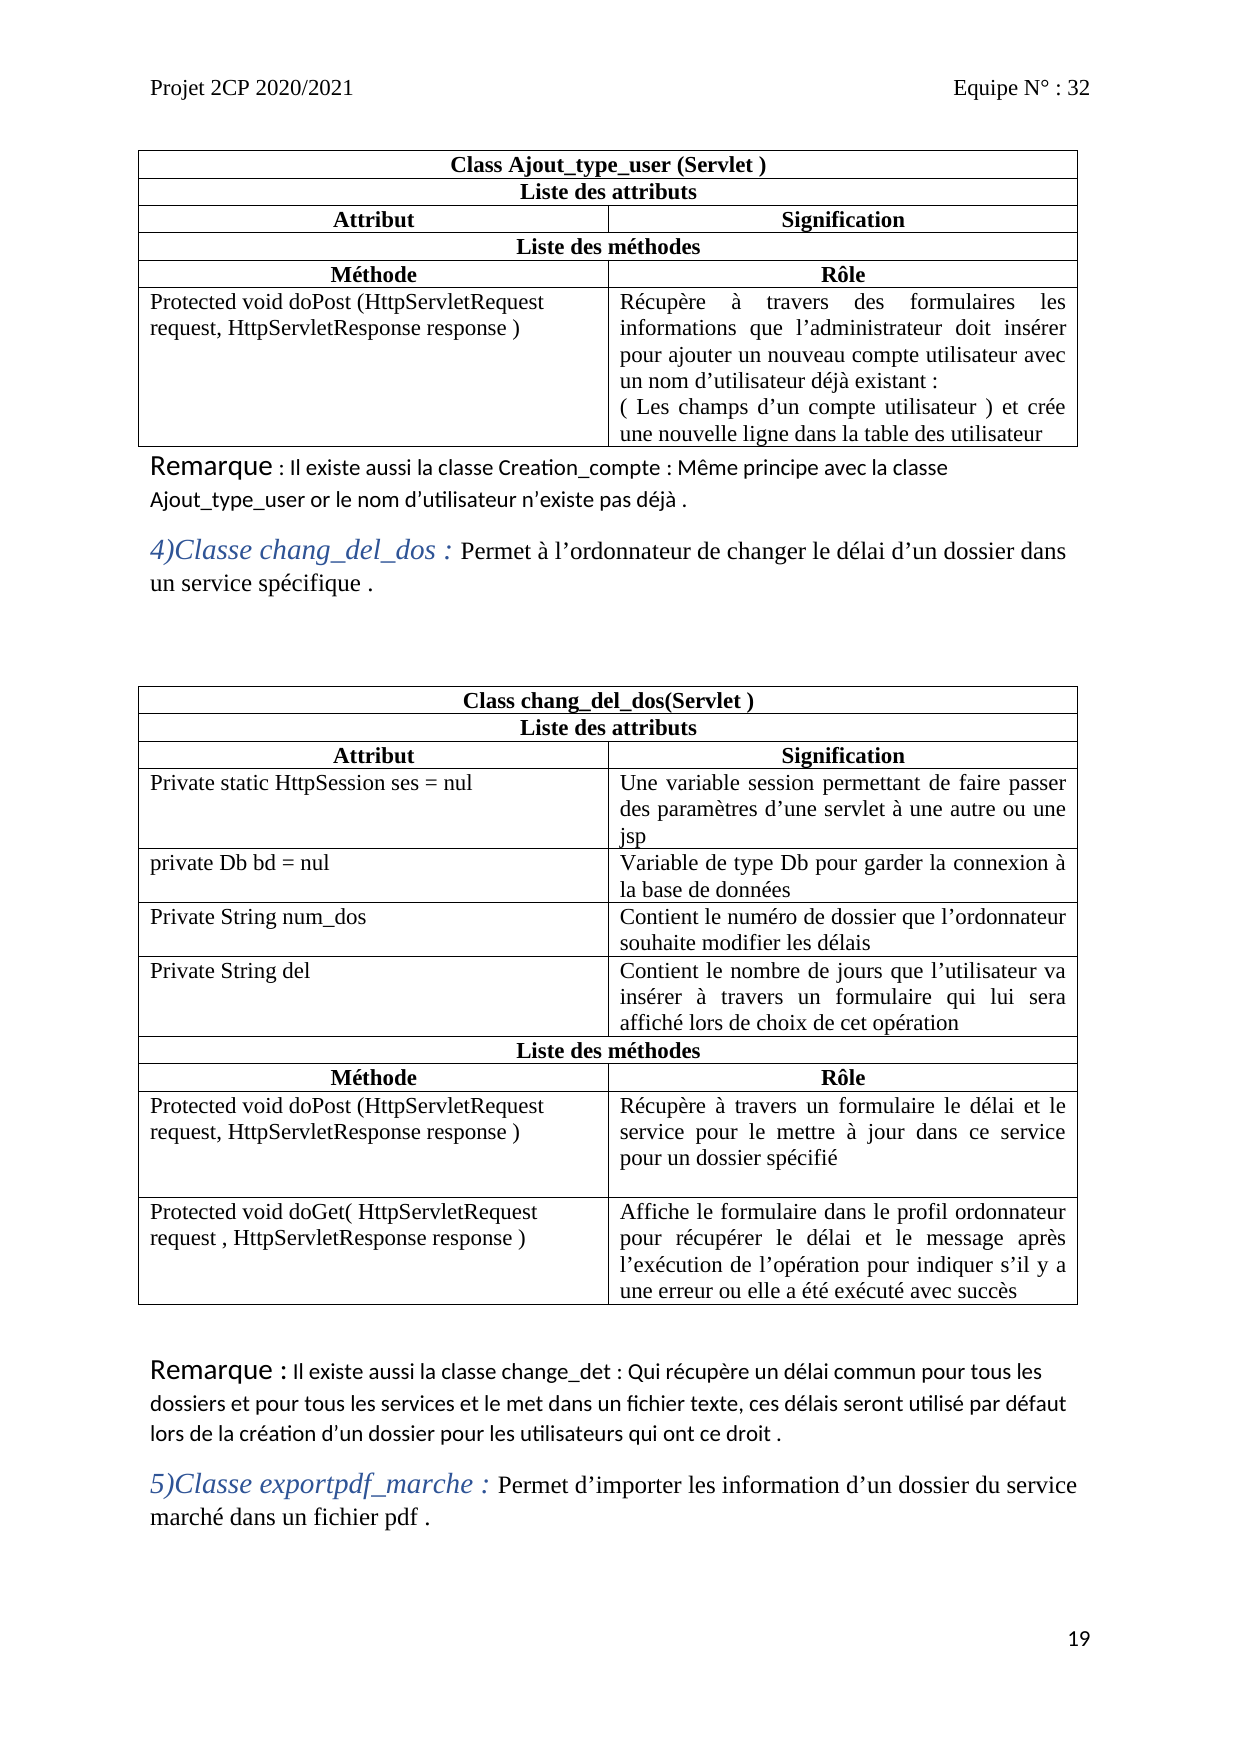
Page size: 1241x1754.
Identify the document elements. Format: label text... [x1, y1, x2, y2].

table_cell Liste des méthodes [139, 233, 1077, 259]
table_cell Attribut [139, 206, 608, 232]
table_cell Méthode [139, 261, 608, 287]
table_cell Rôle [609, 1064, 1077, 1091]
table_cell Méthode [139, 1064, 608, 1091]
table_cell Rôle [609, 261, 1077, 287]
text Remarque : Il existe aussi la classe change_det : Qui récupère un délai commun pour tous les dossiers et pour tous les services et le met dans un fichier texte, ces délais seront utilisé par défaut lors de la création d’un dossier pour les utilisateurs qui ont ce droit . [150, 1351, 1090, 1447]
table_cell Private static HttpSession ses = nul [139, 769, 608, 848]
table_cell Contient le nombre de jours que l’utilisateur va insérer à travers un formulaire qui lui sera affiché lors de choix de cet opération [609, 957, 1077, 1036]
table_cell private Db bd = nul [139, 849, 608, 902]
table_header Class Ajout_type_user (Servlet ) [139, 151, 1077, 177]
table_cell Signification [609, 206, 1077, 232]
table_cell Liste des attributs [139, 714, 1077, 741]
table_cell Protected void doGet( HttpServletRequest request , HttpServletResponse response ) [139, 1198, 608, 1303]
text Remarque : Il existe aussi la classe Creation_compte : Même principe avec la classe Ajout_type_user or le nom d’utilisateur n’existe pas déjà . [150, 447, 1090, 513]
table_cell Récupère à travers des formulaires les informations que l’administrateur doit insérer pour ajouter un nouveau compte utilisateur avec un nom d’utilisateur déjà existant : ( Les champs d’un compte utilisateur ) et crée une nouvelle ligne dans la table des utilisateur [609, 288, 1077, 446]
table_cell Une variable session permettant de faire passer des paramètres d’une servlet à une autre ou une jsp [609, 769, 1077, 848]
table_cell Variable de type Db pour garder la connexion à la base de données [609, 849, 1077, 902]
table_cell Contient le numéro de dossier que l’ordonnateur souhaite modifier les délais [609, 903, 1077, 956]
table_cell Protected void doPost (HttpServletRequest request, HttpServletResponse response ) [139, 1092, 608, 1197]
list 4)Classe chang_del_dos : Permet à l’ordonnateur de changer le délai d’un dossier dans un service spécifique . [150, 532, 1090, 596]
list 5)Classe exportpdf_marche : Permet d’importer les information d’un dossier du service marché dans un fichier pdf . [150, 1466, 1090, 1531]
table_cell Private String num_dos [139, 903, 608, 956]
table_cell Attribut [139, 742, 608, 768]
table_cell Liste des méthodes [139, 1037, 1077, 1063]
table_cell Liste des attributs [139, 179, 1077, 205]
table_header Class chang_del_dos(Servlet ) [139, 687, 1077, 713]
table_cell Affiche le formulaire dans le profil ordonnateur pour récupérer le délai et le message après l’exécution de l’opération pour indiquer s’il y a une erreur ou elle a été exécuté avec succès [609, 1198, 1077, 1303]
table_cell Protected void doPost (HttpServletRequest request, HttpServletResponse response ) [139, 288, 608, 446]
table_cell Private String del [139, 957, 608, 1036]
table_cell Signification [609, 742, 1077, 768]
table_cell Récupère à travers un formulaire le délai et le service pour le mettre à jour dans ce service pour un dossier spécifié [609, 1092, 1077, 1197]
